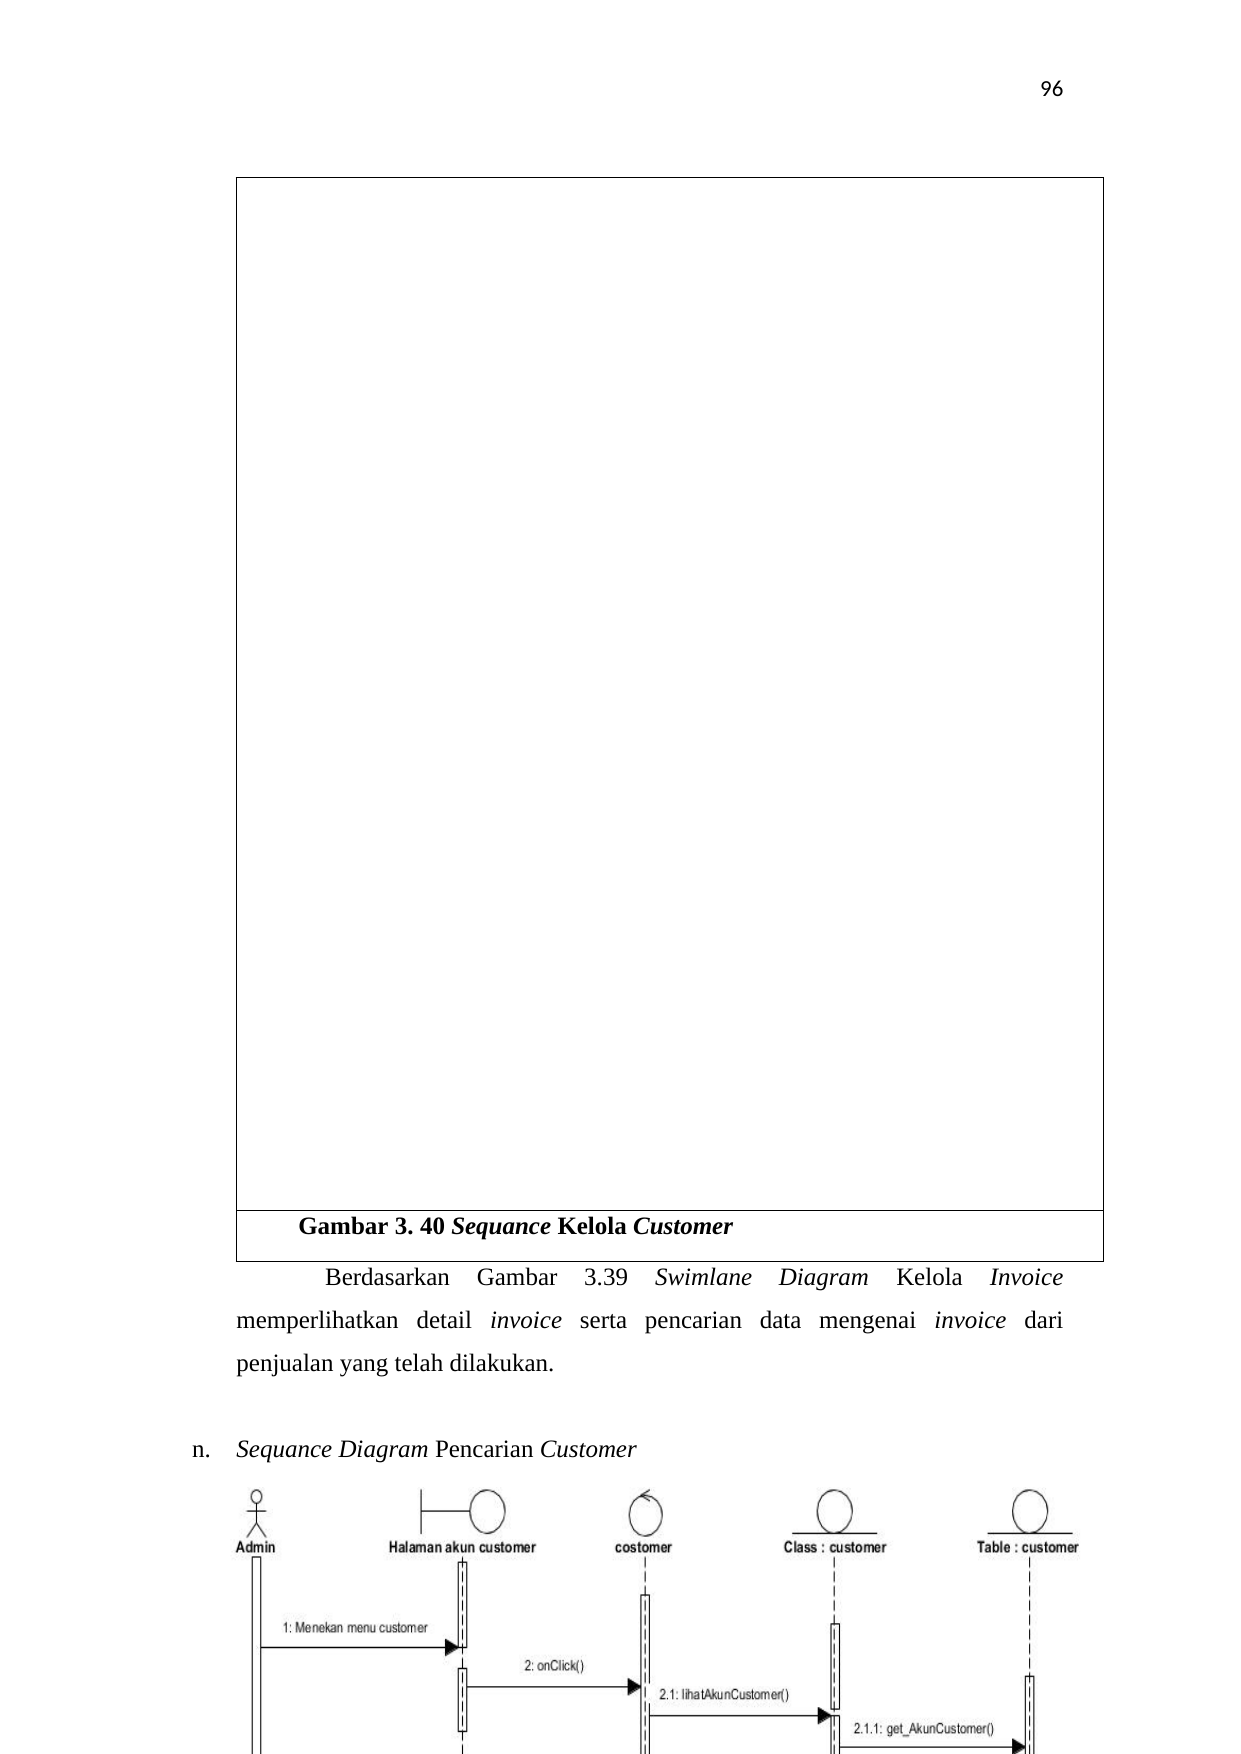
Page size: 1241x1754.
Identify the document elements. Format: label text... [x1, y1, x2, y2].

table_header [237, 178, 1103, 1210]
text Berdasarkan Gambar 3.39 Swimlane Diagram Kelola Invoice memperlihatkan detail invoice serta pencarian data mengenai invoice dari penjualan yang telah dilakukan. [236, 1262, 1063, 1377]
picture [222, 1487, 1096, 1754]
list Sequance Diagram Pencarian Customer [192, 1434, 1063, 1463]
